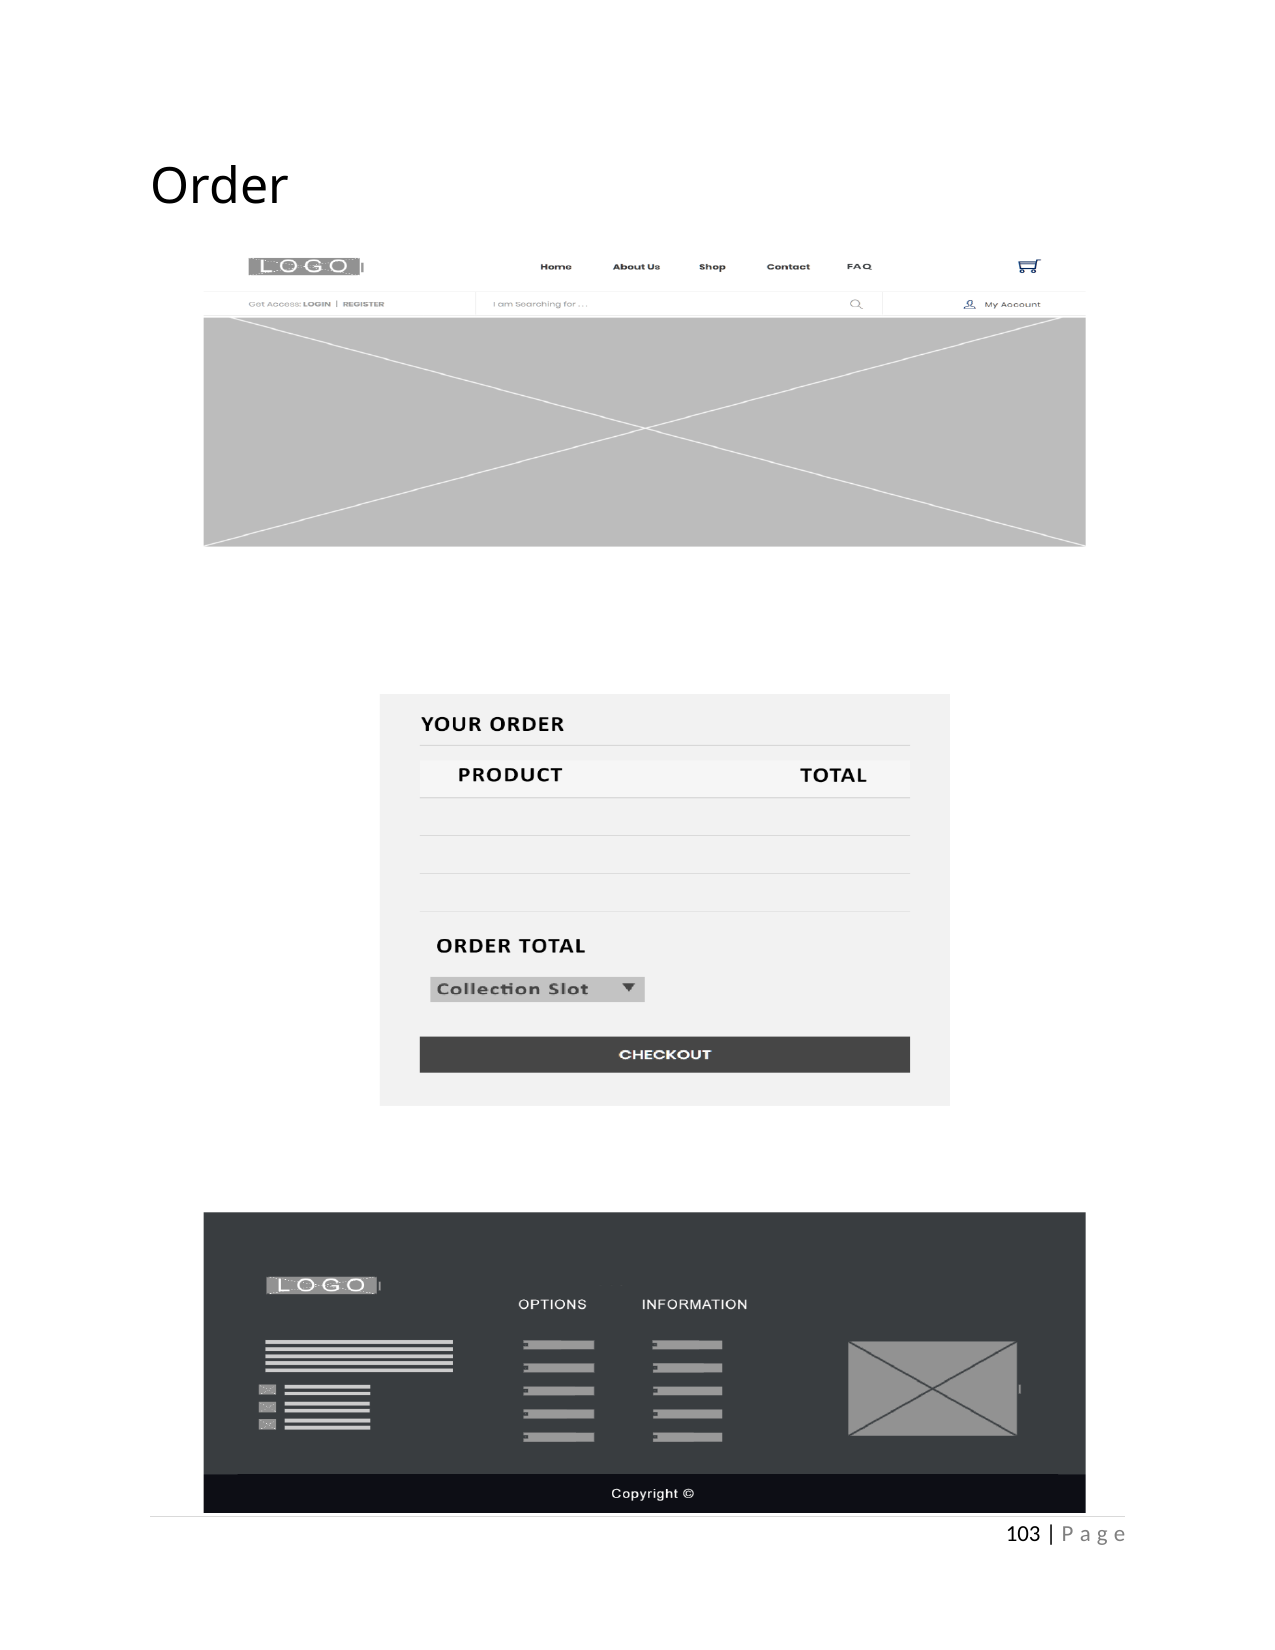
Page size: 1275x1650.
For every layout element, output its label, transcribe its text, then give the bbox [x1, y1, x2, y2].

text Order [150, 150, 1125, 218]
picture [203, 242, 1086, 1513]
